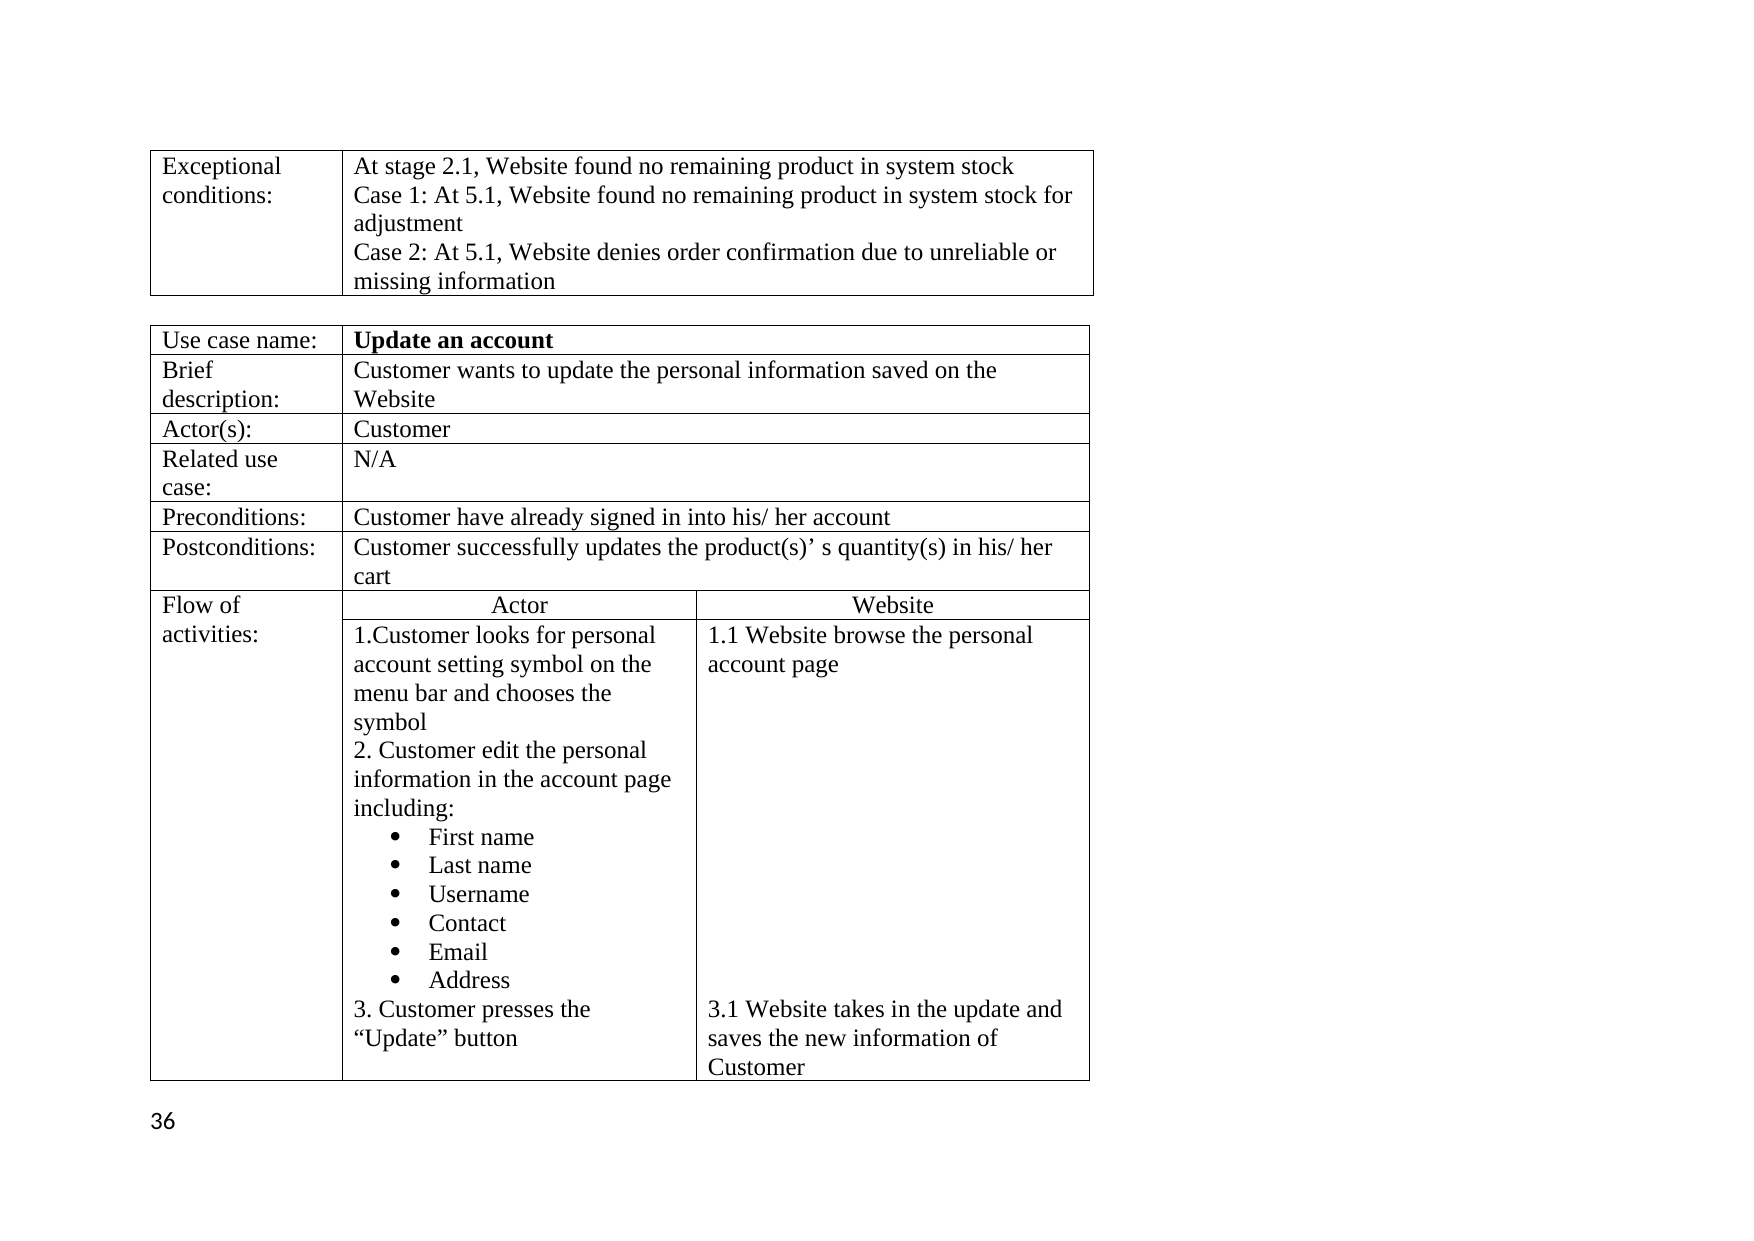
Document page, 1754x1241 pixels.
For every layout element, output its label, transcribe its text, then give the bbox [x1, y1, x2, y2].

table_cell Website [697, 591, 1089, 619]
table_cell Exceptional conditions: [151, 151, 342, 295]
table_cell Brief description: [151, 355, 342, 413]
table_cell Actor(s): [151, 414, 342, 443]
table_cell Customer successfully updates the product(s)’ s quantity(s) in his/ her cart [343, 532, 1089, 589]
table_header Update an account [343, 326, 1089, 354]
table_cell At stage 2.1, Website found no remaining product in system stock Case 1: At 5.1, Website found no remaining product in system stock for adjustment Case 2: At 5.1, Website denies order confirmation due to unreliable or missing information [343, 151, 1093, 295]
table_cell Related use case: [151, 444, 342, 501]
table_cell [343, 620, 696, 1080]
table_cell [697, 620, 1089, 1080]
table_cell Customer have already signed in into his/ her account [343, 502, 1089, 531]
table_cell Customer wants to update the personal information saved on the Website [343, 355, 1089, 413]
table_cell Flow of activities: [151, 591, 342, 1080]
table_header Use case name: [151, 326, 342, 354]
table_cell Preconditions: [151, 502, 342, 531]
table_cell Customer [343, 414, 1089, 443]
table_cell Postconditions: [151, 532, 342, 589]
table_cell N/A [343, 444, 1089, 501]
table_cell Actor [343, 591, 696, 619]
